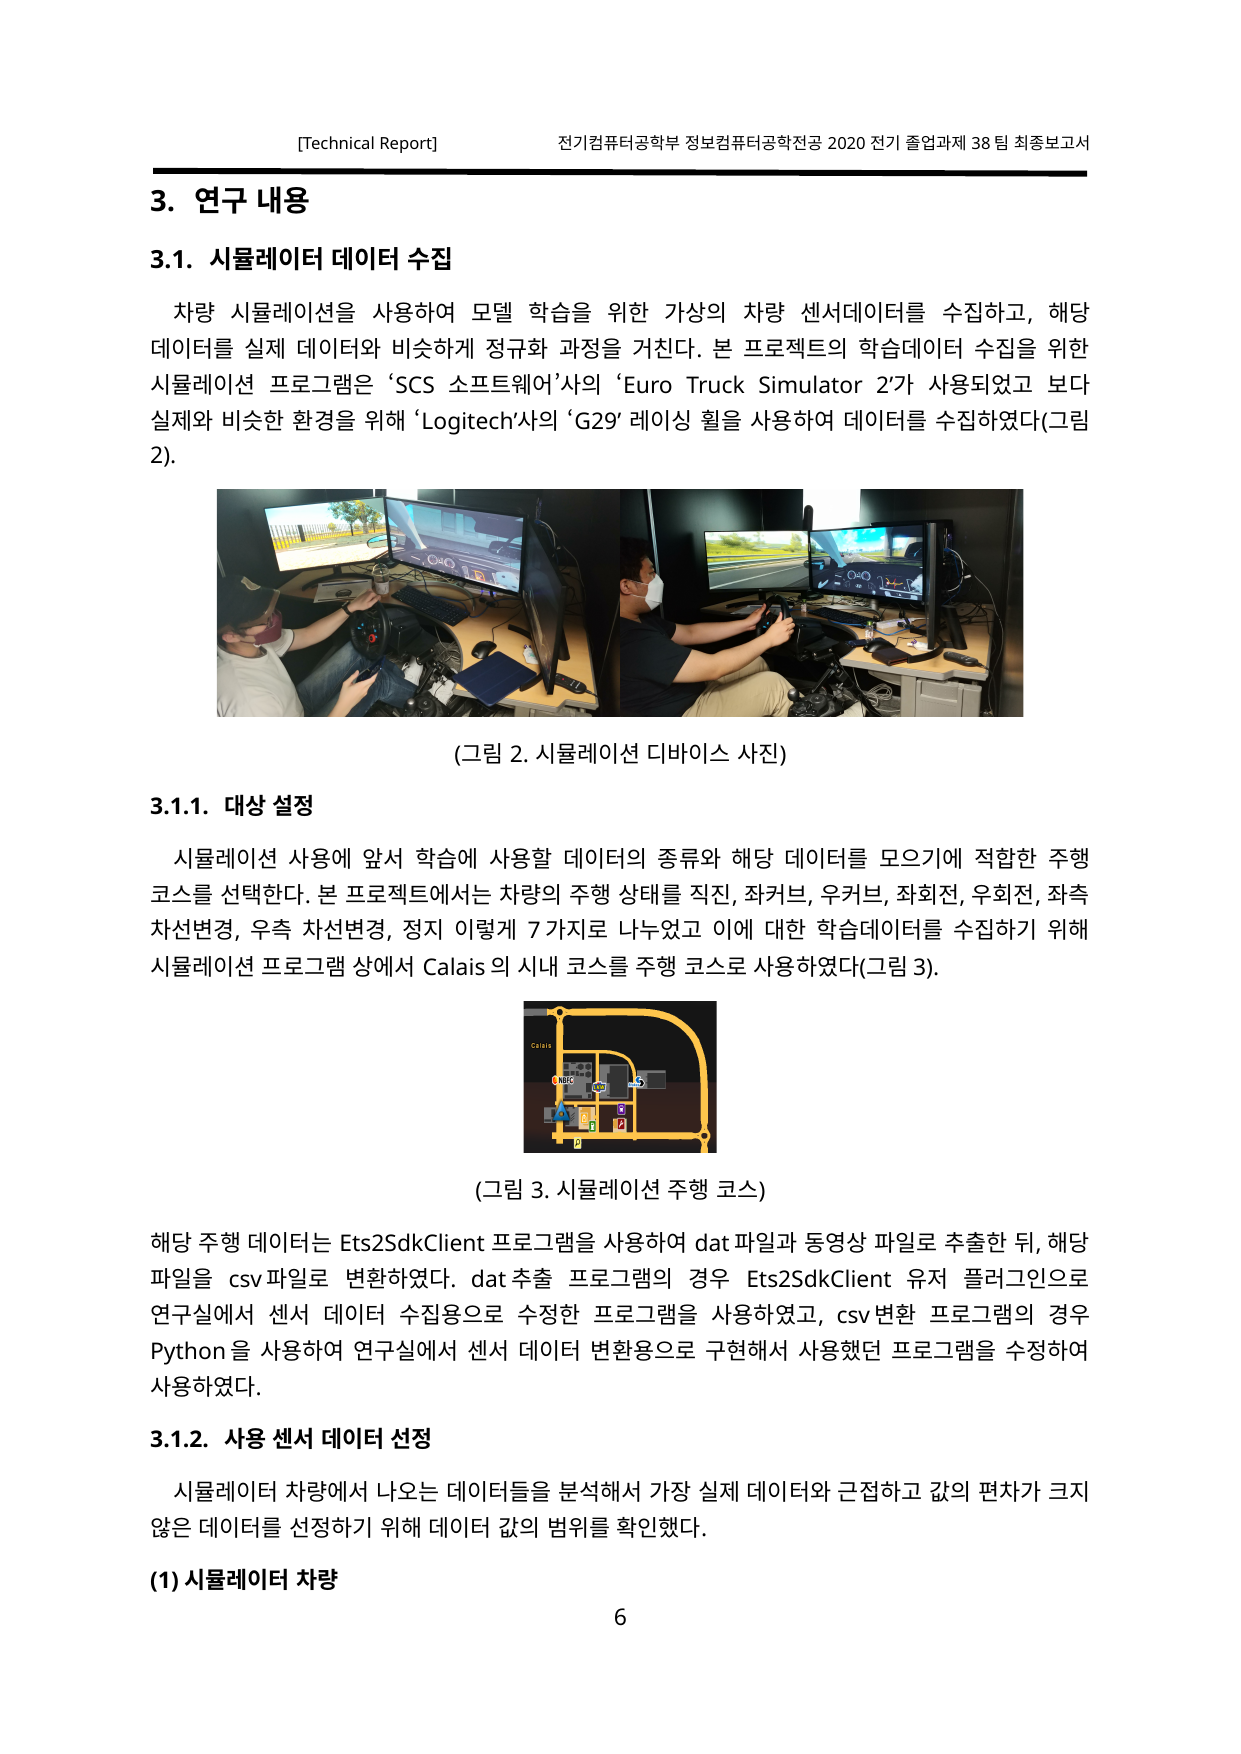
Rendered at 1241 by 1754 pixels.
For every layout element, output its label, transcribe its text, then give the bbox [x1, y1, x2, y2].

subtitle 사용 센서 데이터 선정 [150, 1421, 1090, 1454]
text 시뮬레이션 사용에 앞서 학습에 사용할 데이터의 종류와 해당 데이터를 모으기에 적합한 주행 코스를 선택한다. 본 프로젝트에서는 차량의 주행 상태를 직진, 좌커브, 우커브, 좌회전, 우회전, 좌측 차선변경, 우측 차선변경, 정지 이렇게 7가지로 나누었고 이에 대한 학습데이터를 수집하기 위해 시뮬레이션 프로그램 상에서 Calais의 시내 코스를 주행 코스로 사용하였다(그림3). [150, 841, 1090, 982]
subtitle 시뮬레이터 데이터 수집 [150, 239, 1090, 276]
subtitle 대상 설정 [150, 788, 1090, 821]
picture [216, 489, 1024, 717]
subtitle 연구 내용 [150, 177, 1090, 219]
text 차량 시뮬레이션을 사용하여 모델 학습을 위한 가상의 차량 센서데이터를 수집하고, 해당 데이터를 실제 데이터와 비슷하게 정규화 과정을 거친다. 본 프로젝트의 학습데이터 수집을 위한 시뮬레이션 프로그램은 ‘SCS 소프트웨어’사의 ‘Euro Truck Simulator 2’가 사용되었고 보다 실제와 비슷한 환경을 위해 ‘Logitech’사의 ‘G29’ 레이싱 휠을 사용하여 데이터를 수집하였다(그림2). [150, 295, 1090, 470]
text (1) 시뮬레이터 차량 [150, 1562, 1090, 1596]
text 해당 주행 데이터는 Ets2SdkClient 프로그램을 사용하여 dat파일과 동영상 파일로 추출한 뒤, 해당 파일을 csv파일로 변환하였다. dat추출 프로그램의 경우 Ets2SdkClient 유저 플러그인으로 연구실에서 센서 데이터 수집용으로 수정한 프로그램을 사용하였고, csv변환 프로그램의 경우 Python을 사용하여 연구실에서 센서 데이터 변환용으로 구현해서 사용했던 프로그램을 수정하여 사용하였다. [150, 1225, 1090, 1402]
text 시뮬레이터 차량에서 나오는 데이터들을 분석해서 가장 실제 데이터와 근접하고 값의 편차가 크지 않은 데이터를 선정하기 위해 데이터 값의 범위를 확인했다. [150, 1474, 1090, 1543]
picture [523, 1001, 717, 1153]
text (그림 2. 시뮬레이션 디바이스 사진) [150, 735, 1090, 769]
text (그림 3. 시뮬레이션 주행 코스) [150, 1172, 1090, 1206]
